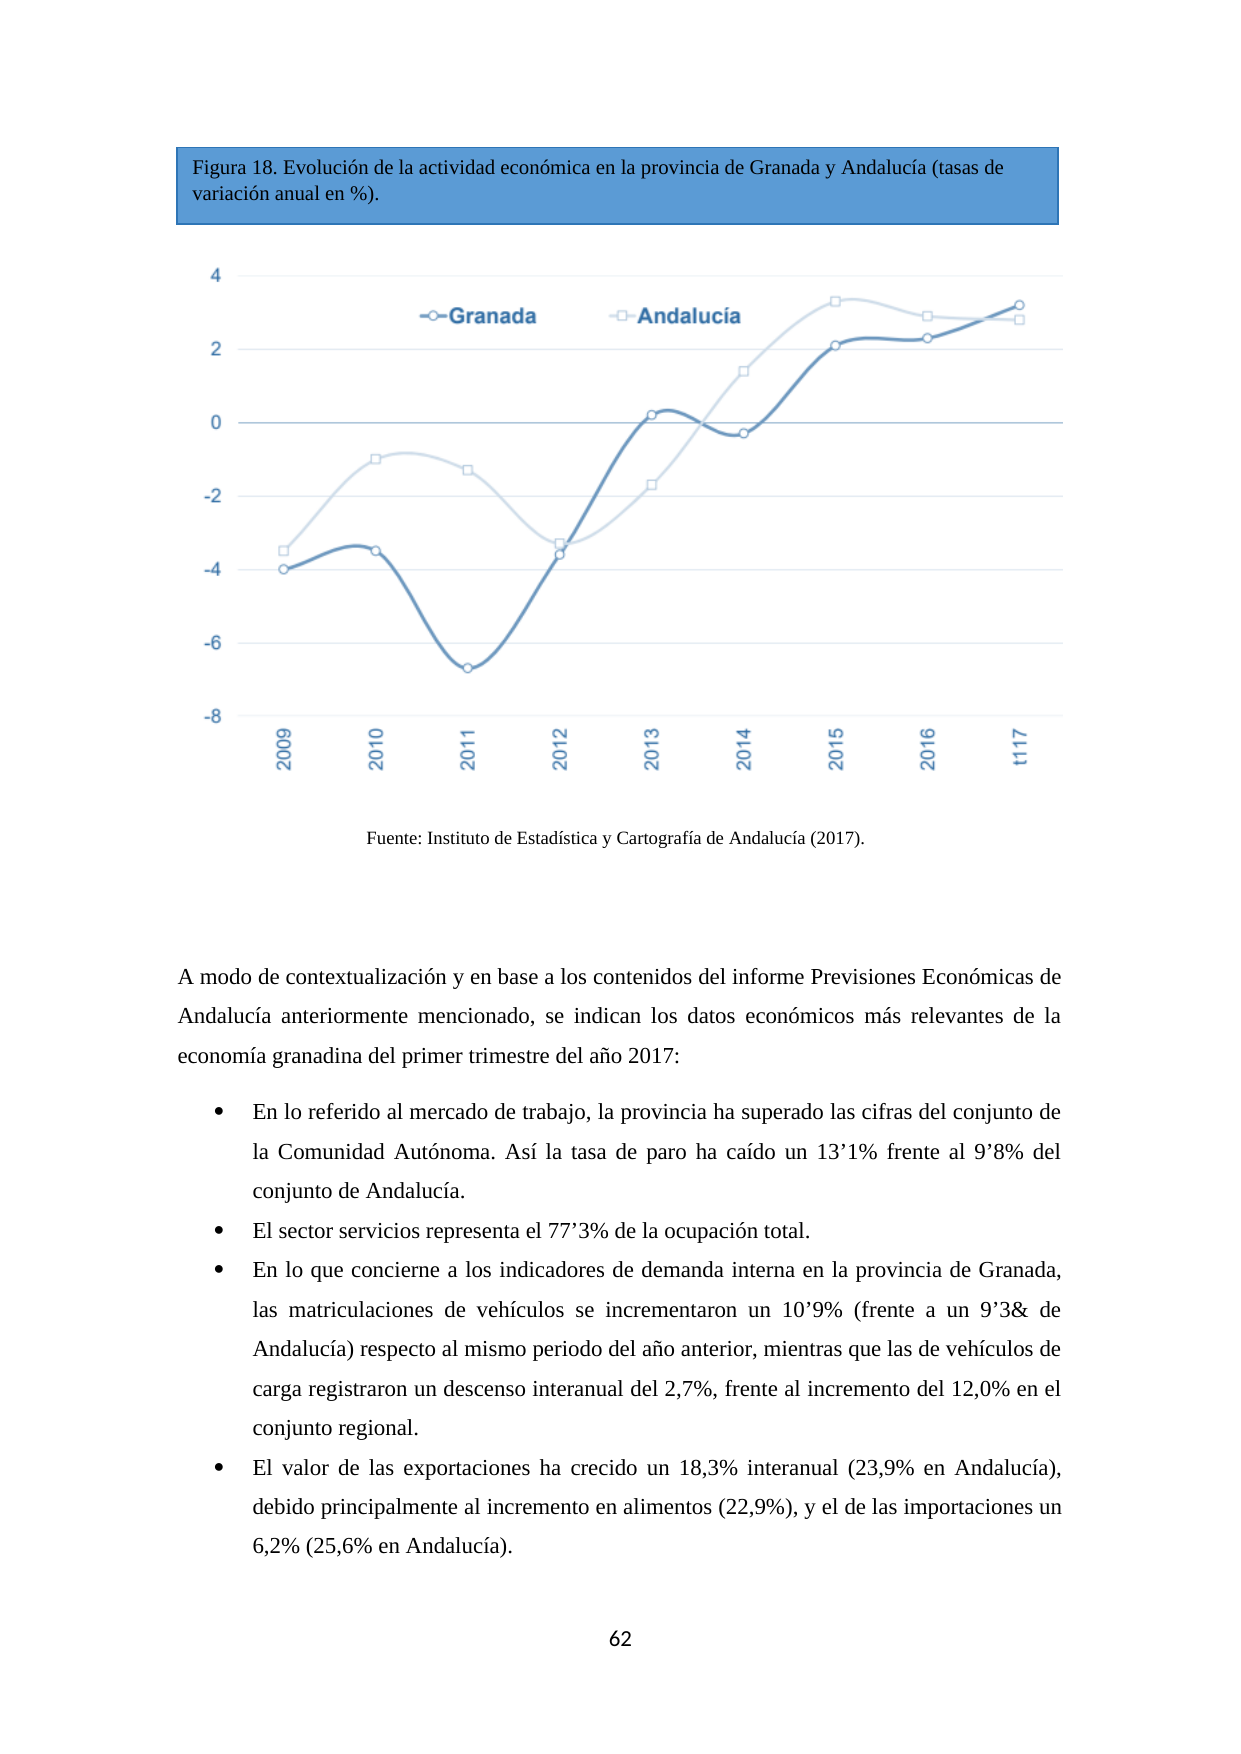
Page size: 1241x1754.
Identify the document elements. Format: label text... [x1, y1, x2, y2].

list En lo referido al mercado de trabajo, la provincia ha superado las cifras del conjunto de la Comunidad Autónoma. Así la tasa de paro ha caído un 13’1% frente al 9’8% del conjunto de Andalucía. [215, 1098, 1063, 1203]
list En lo que concierne a los indicadores de demanda interna en la provincia de Granada, las matriculaciones de vehículos se incrementaron un 10’9% (frente a un 9’3& de Andalucía) respecto al mismo periodo del año anterior, mientras que las de vehículos de carga registraron un descenso interanual del 2,7%, frente al incremento del 12,0% en el conjunto regional. [215, 1256, 1063, 1440]
text A modo de contextualización y en base a los contenidos del informe Previsiones Económicas de Andalucía anteriormente mencionado, se indican los datos económicos más relevantes de la economía granadina del primer trimestre del año 2017: [177, 963, 1063, 1068]
list El sector servicios representa el 77’3% de la ocupación total. [215, 1217, 1063, 1243]
list El valor de las exportaciones ha crecido un 18,3% interanual (23,9% en Andalucía), debido principalmente al incremento en alimentos (22,9%), y el de las importaciones un 6,2% (25,6% en Andalucía). [215, 1453, 1063, 1559]
